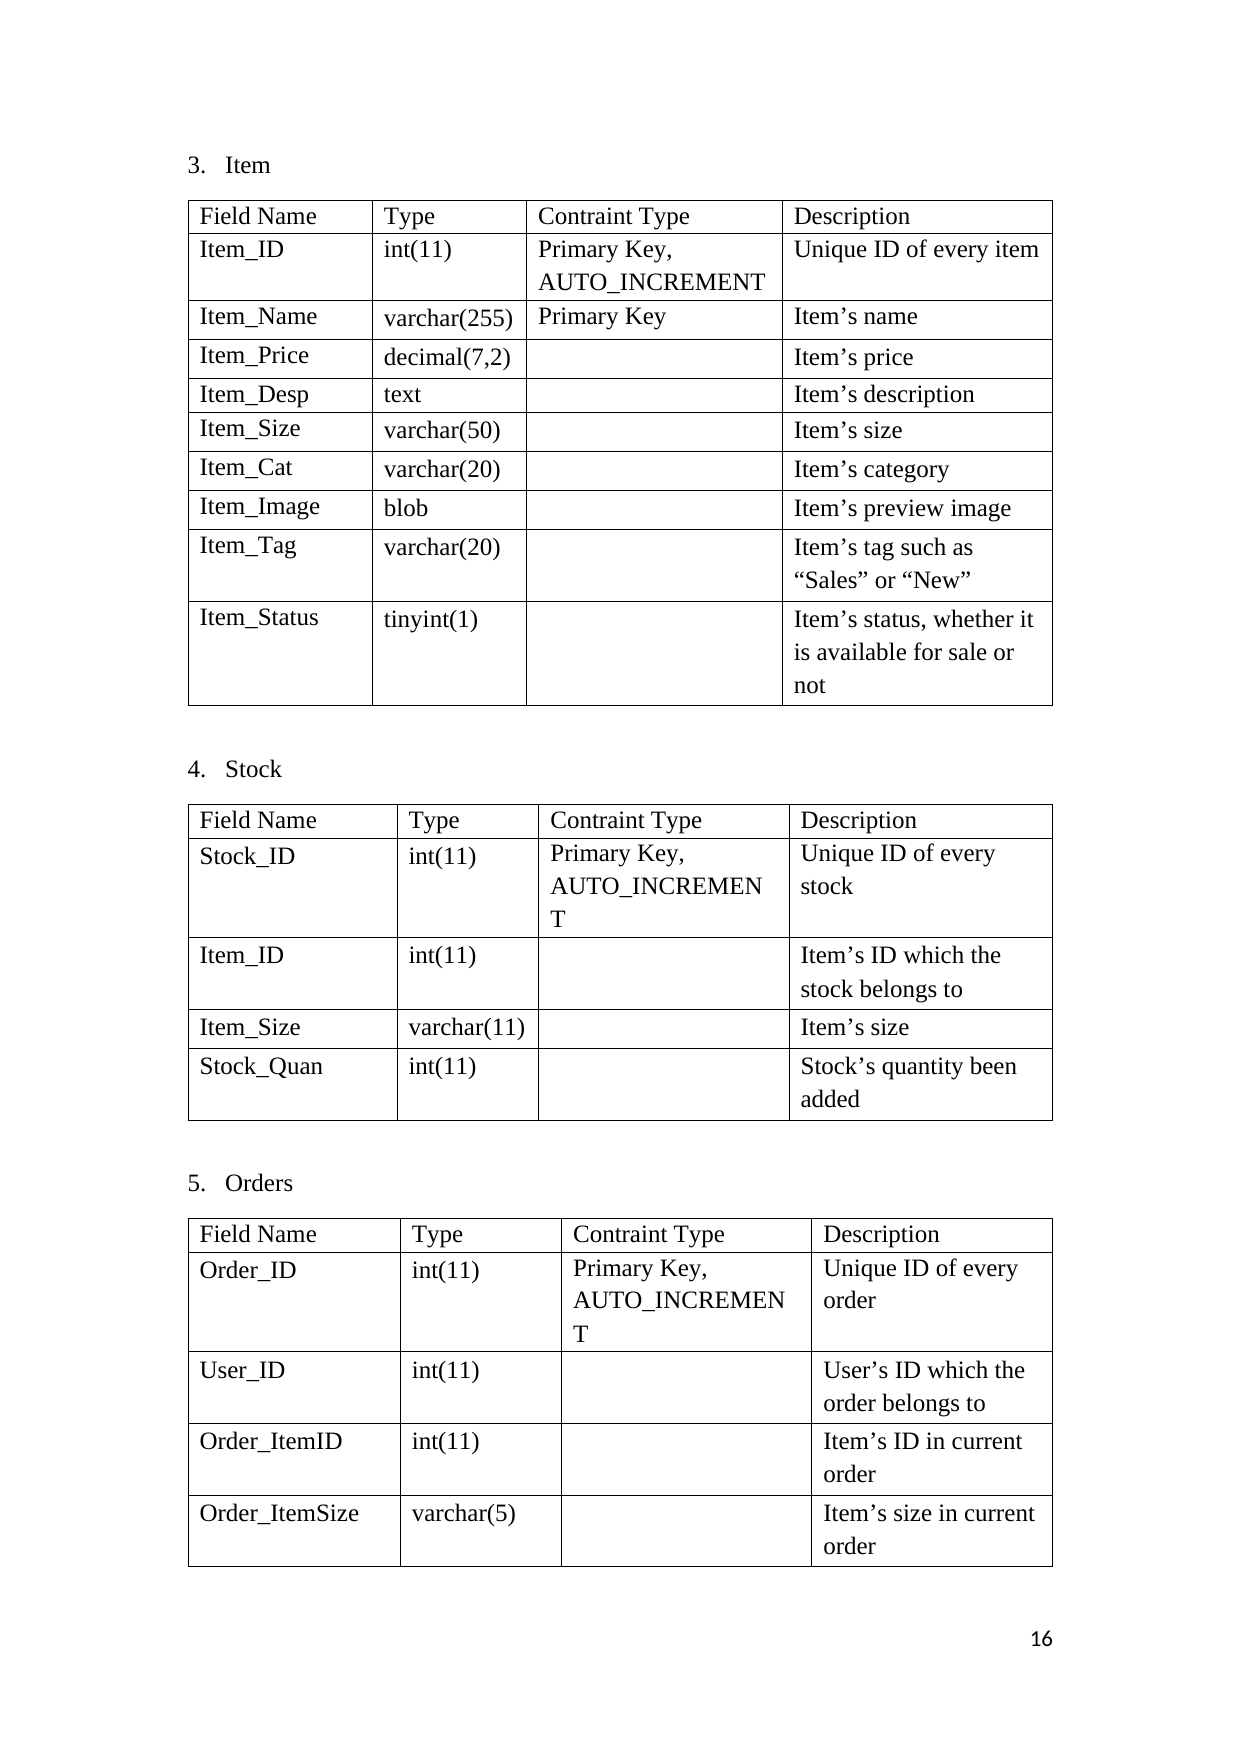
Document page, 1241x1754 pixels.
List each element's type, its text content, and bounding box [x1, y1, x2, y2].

table_cell Item’s tag such as “Sales” or “New” [783, 530, 1052, 601]
table_cell tinyint(1) [373, 602, 526, 705]
table_header Contraint Type [562, 1219, 811, 1252]
table_header Type [401, 1219, 561, 1252]
table_cell Primary Key, AUTO_INCREMENT [562, 1253, 811, 1351]
table_cell [527, 491, 782, 529]
table_cell int(11) [398, 839, 538, 937]
table_cell Item_Size [189, 1010, 397, 1048]
table_cell [539, 1010, 789, 1048]
table_cell [562, 1352, 811, 1423]
table_cell varchar(50) [373, 413, 526, 451]
table_cell Item’s status, whether it is available for sale or not [783, 602, 1052, 705]
table_cell varchar(255) [373, 301, 526, 339]
table_cell Item_Desp [189, 379, 372, 412]
table_cell varchar(5) [401, 1496, 561, 1566]
table_cell [527, 379, 782, 412]
table_cell Item_Tag [189, 530, 372, 601]
table_cell int(11) [401, 1352, 561, 1423]
table_cell Stock_ID [189, 839, 397, 937]
list Orders [187, 1168, 1053, 1197]
table_cell Item’s category [783, 452, 1052, 490]
table_header Field Name [189, 1219, 400, 1252]
table_cell Item_ID [189, 938, 397, 1009]
table_cell User’s ID which the order belongs to [812, 1352, 1052, 1423]
table_cell Item_Status [189, 602, 372, 705]
table_cell varchar(20) [373, 530, 526, 601]
table_cell Primary Key, AUTO_INCREMENT [527, 234, 782, 300]
table_cell Stock’s quantity been added [790, 1049, 1052, 1119]
table_header Type [373, 201, 526, 233]
table_header Field Name [189, 201, 372, 233]
table_cell Item’s size [783, 413, 1052, 451]
table_cell int(11) [398, 938, 538, 1009]
table_header Description [812, 1219, 1052, 1252]
table_cell blob [373, 491, 526, 529]
table_cell [527, 340, 782, 378]
table_header Description [783, 201, 1052, 233]
table_cell Unique ID of every order [812, 1253, 1052, 1351]
table_cell varchar(11) [398, 1010, 538, 1048]
table_cell Unique ID of every item [783, 234, 1052, 300]
table_cell Order_ID [189, 1253, 400, 1351]
table_cell Item’s size [790, 1010, 1052, 1048]
table_cell Item_Image [189, 491, 372, 529]
table_cell Primary Key [527, 301, 782, 339]
table_cell [562, 1424, 811, 1494]
table_cell [527, 530, 782, 601]
table_cell Stock_Quan [189, 1049, 397, 1119]
list Stock [187, 754, 1053, 783]
table_cell Item’s preview image [783, 491, 1052, 529]
table_cell Item_ID [189, 234, 372, 300]
table_cell Primary Key, AUTO_INCREMENT [539, 839, 789, 937]
table_cell int(11) [401, 1253, 561, 1351]
table_cell User_ID [189, 1352, 400, 1423]
table_header Contraint Type [527, 201, 782, 233]
table_header Type [398, 805, 538, 837]
table_cell decimal(7,2) [373, 340, 526, 378]
table_cell Item’s description [783, 379, 1052, 412]
table_cell [562, 1496, 811, 1566]
table_cell Item’s ID in current order [812, 1424, 1052, 1494]
table_cell Item_Price [189, 340, 372, 378]
table_cell varchar(20) [373, 452, 526, 490]
table_cell Order_ItemID [189, 1424, 400, 1494]
table_cell int(11) [398, 1049, 538, 1119]
table_cell [527, 602, 782, 705]
table_header Description [790, 805, 1052, 837]
table_cell [527, 452, 782, 490]
table_cell Item’s price [783, 340, 1052, 378]
table_header Field Name [189, 805, 397, 837]
table_cell Item’s ID which the stock belongs to [790, 938, 1052, 1009]
table_cell text [373, 379, 526, 412]
table_cell Item_Cat [189, 452, 372, 490]
table_cell Item_Size [189, 413, 372, 451]
table_cell [539, 1049, 789, 1119]
table_cell [539, 938, 789, 1009]
table_cell Item_Name [189, 301, 372, 339]
table_cell Unique ID of every stock [790, 839, 1052, 937]
table_cell Item’s size in current order [812, 1496, 1052, 1566]
table_cell Order_ItemSize [189, 1496, 400, 1566]
table_cell [527, 413, 782, 451]
table_cell int(11) [401, 1424, 561, 1494]
table_cell Item’s name [783, 301, 1052, 339]
table_header Contraint Type [539, 805, 789, 837]
table_cell int(11) [373, 234, 526, 300]
list Item [187, 150, 1053, 179]
